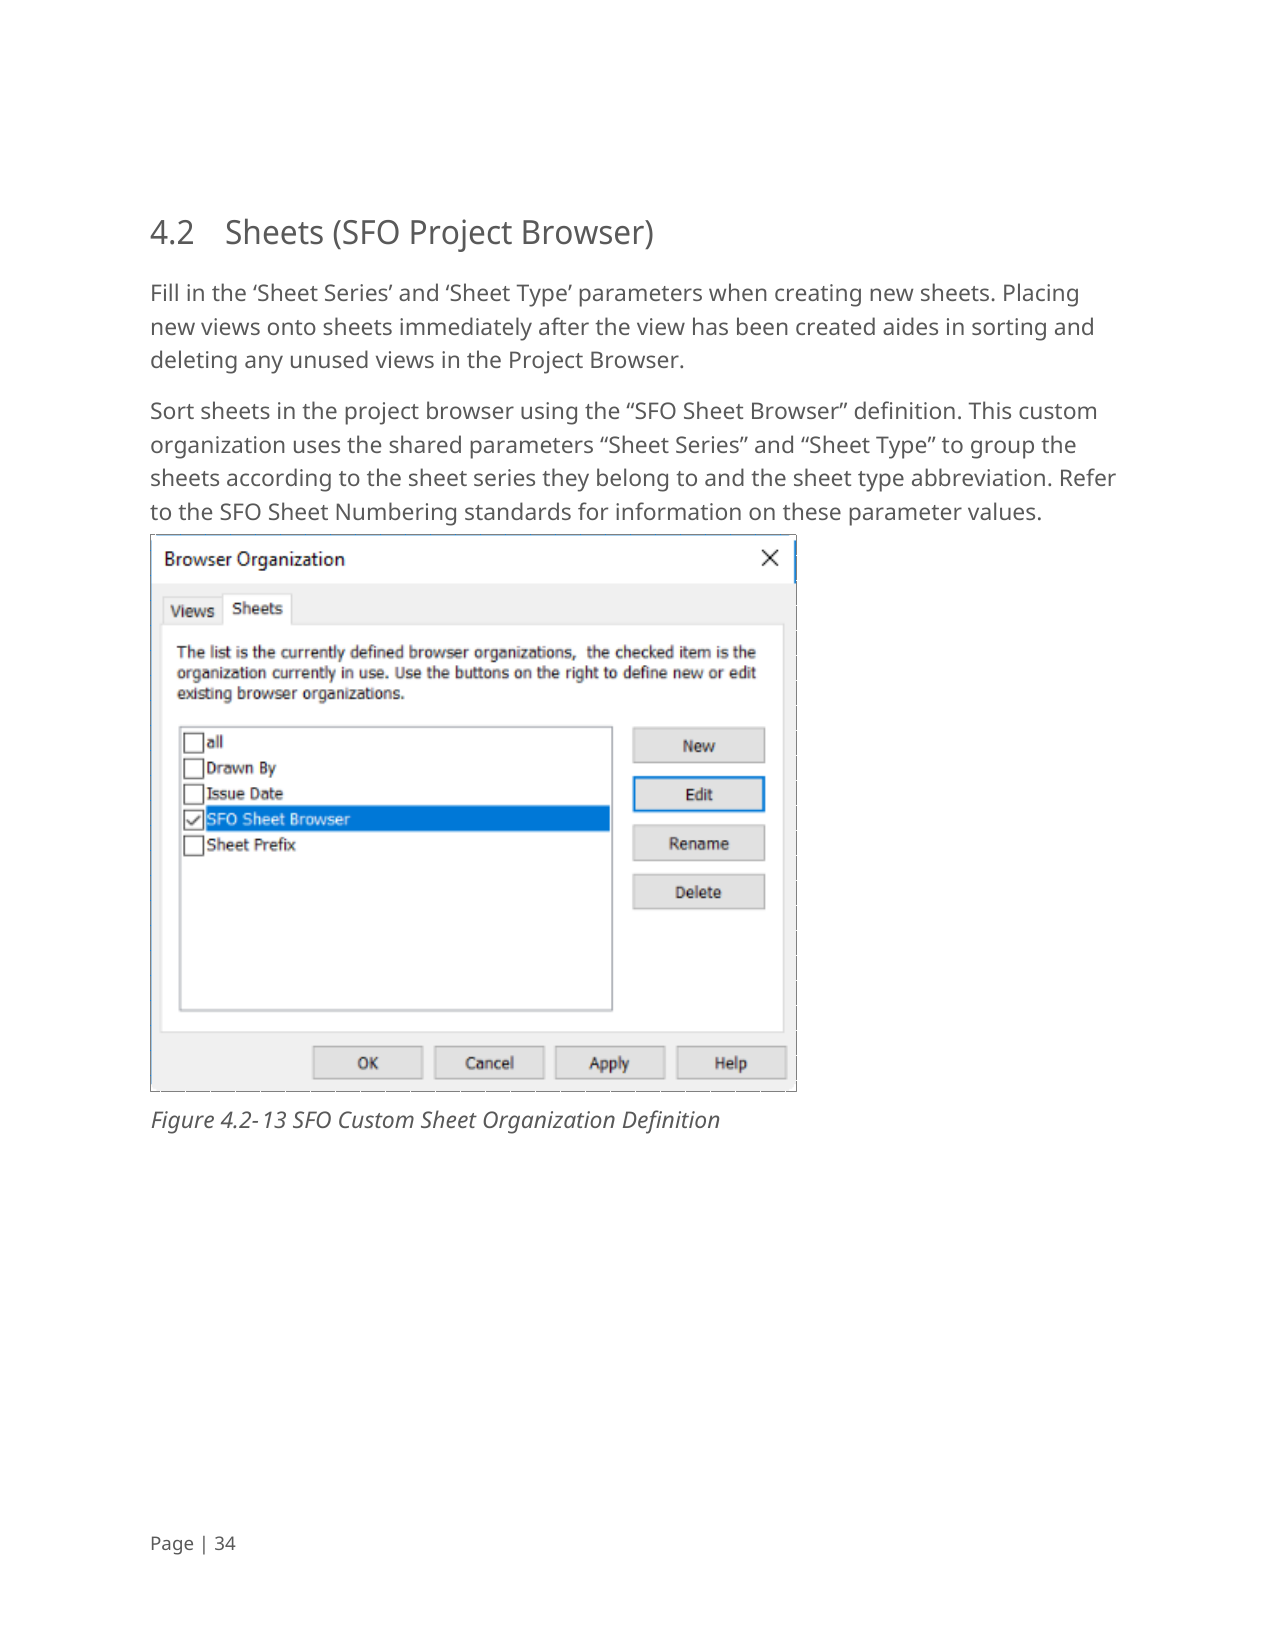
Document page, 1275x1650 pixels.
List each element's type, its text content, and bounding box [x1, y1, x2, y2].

text Fill in the ‘Sheet Series’ and ‘Sheet Type’ parameters when creating new sheets. Placing new views onto sheets immediately after the view has been created aides in sorting and deleting any unused views in the Project Browser. [150, 277, 1125, 376]
picture [151, 535, 796, 1091]
subtitle Sheets (SFO Project Browser) [150, 209, 1125, 254]
text Sort sheets in the project browser using the “SFO Sheet Browser” definition. This custom organization uses the shared parameters “Sheet Series” and “Sheet Type” to group the sheets according to the sheet series they belong to and the sheet type abbreviation. Refer to the SFO Sheet Numbering standards for information on these parameter values. [150, 395, 1125, 527]
